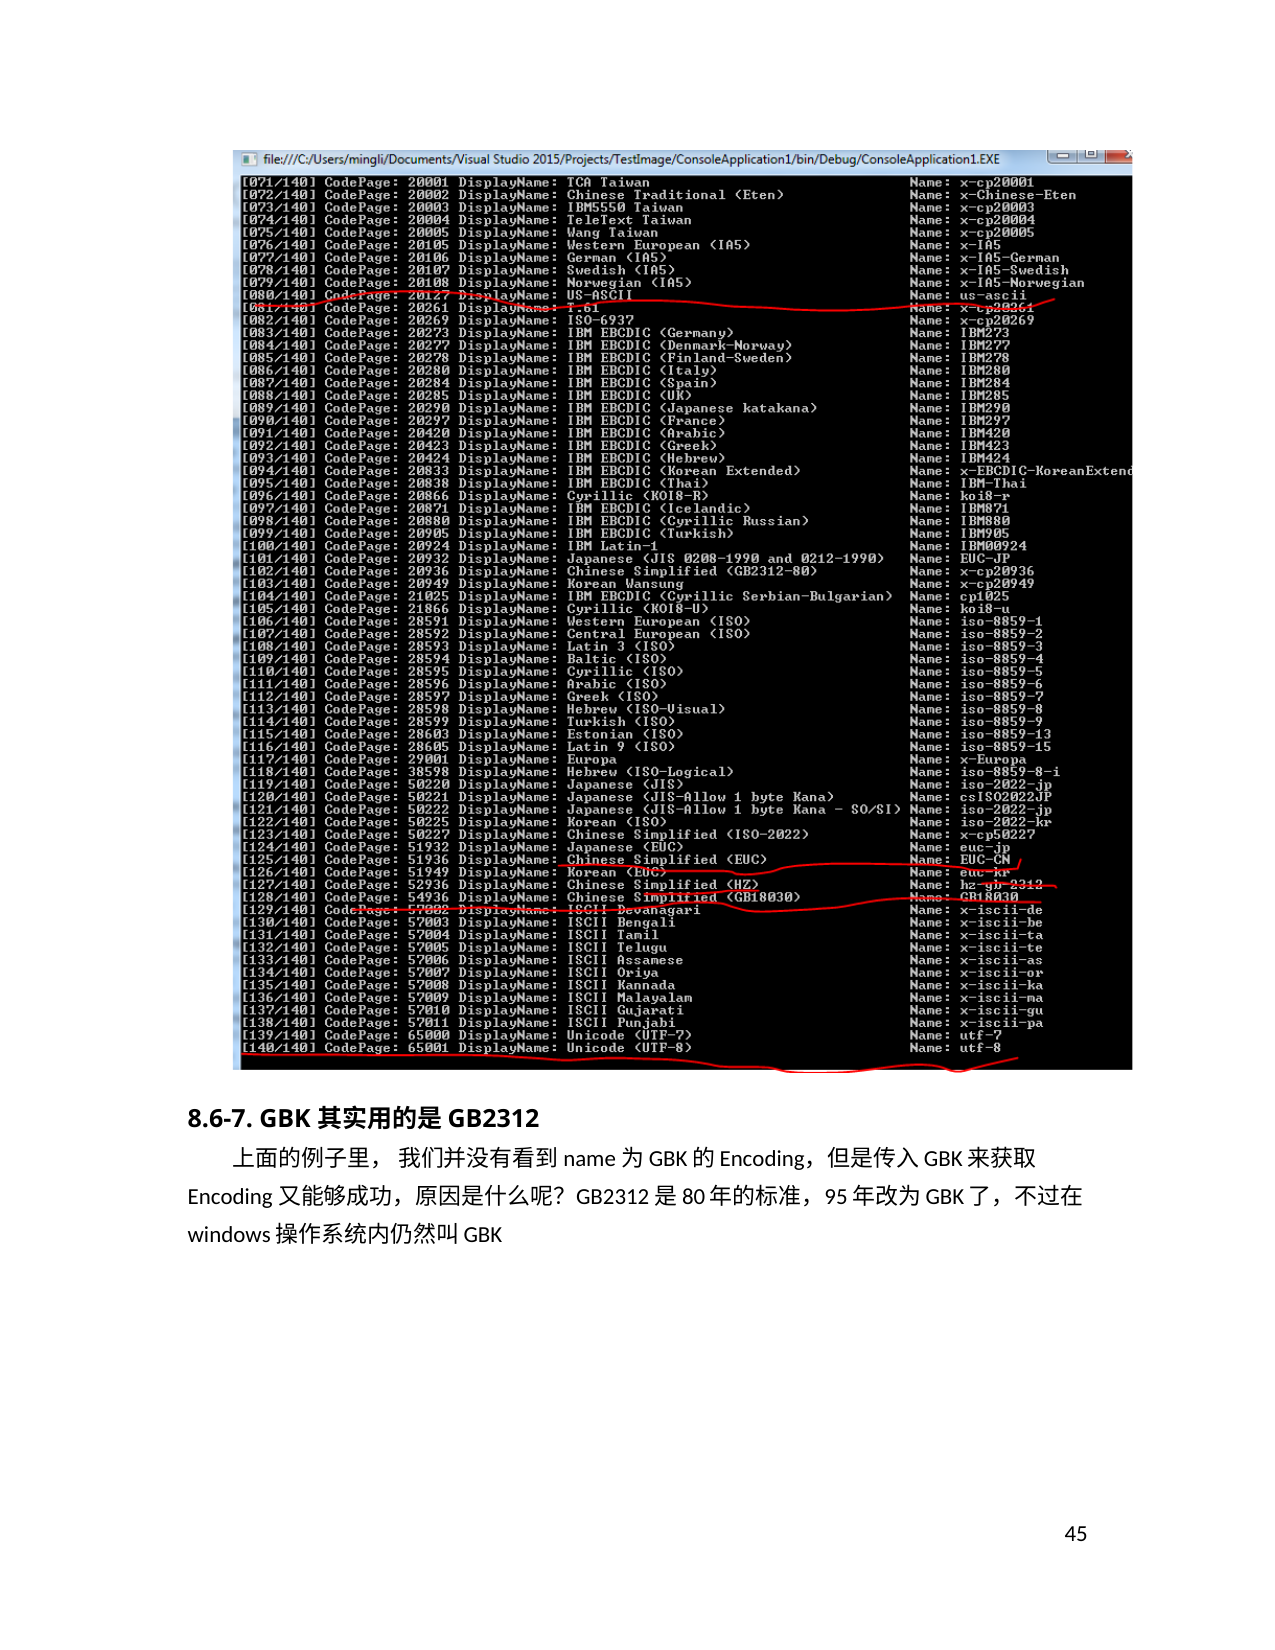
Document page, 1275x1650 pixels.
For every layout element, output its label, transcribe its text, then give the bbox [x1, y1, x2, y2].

subtitle GBK 其实用的是GB2312 [187, 1098, 1087, 1134]
picture [232, 150, 1133, 1073]
text 上面的例子里， 我们并没有看到name 为GBK的Encoding，但是传入GBK来获取Encoding 又能够成功，原因是什么呢？GB2312 是80年的标准，95年改为GBK了，不过在windows操作系统内仍然叫GBK [187, 1140, 1087, 1249]
